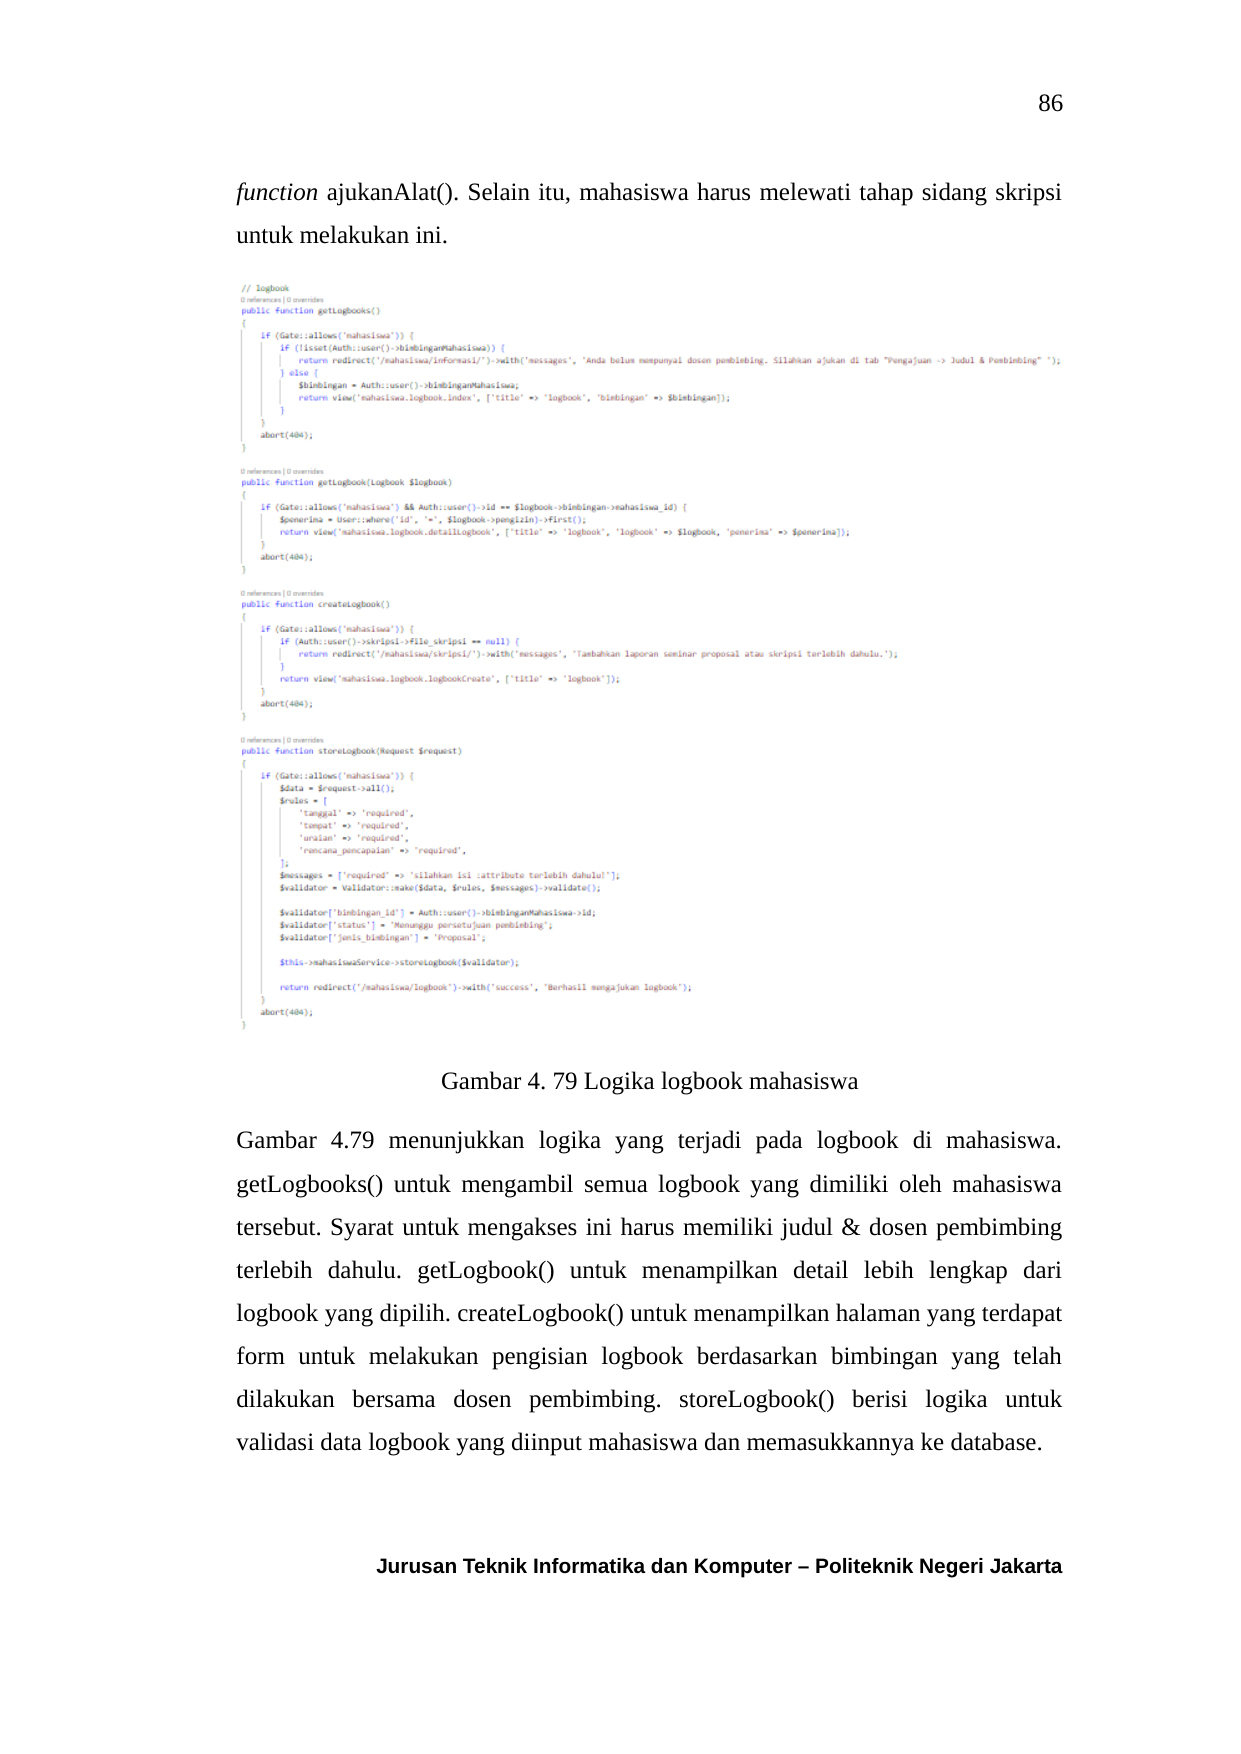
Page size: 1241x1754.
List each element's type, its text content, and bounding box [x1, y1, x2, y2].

picture [236, 280, 1063, 1035]
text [236, 177, 1063, 249]
text Gambar 4. 79 Logika logbook mahasiswa [236, 1066, 1063, 1094]
text Gambar 4.79 menunjukkan logika yang terjadi pada logbook di mahasiswa. getLogbooks() untuk mengambil semua logbook yang dimiliki oleh mahasiswa tersebut. Syarat untuk mengakses ini harus memiliki judul & dosen pembimbing terlebih dahulu. getLogbook() untuk menampilkan detail lebih lengkap dari logbook yang dipilih. createLogbook() untuk menampilkan halaman yang terdapat form untuk melakukan pengisian logbook berdasarkan bimbingan yang telah dilakukan bersama dosen pembimbing. storeLogbook() berisi logika untuk validasi data logbook yang diinput mahasiswa dan memasukkannya ke database. [236, 1126, 1063, 1456]
